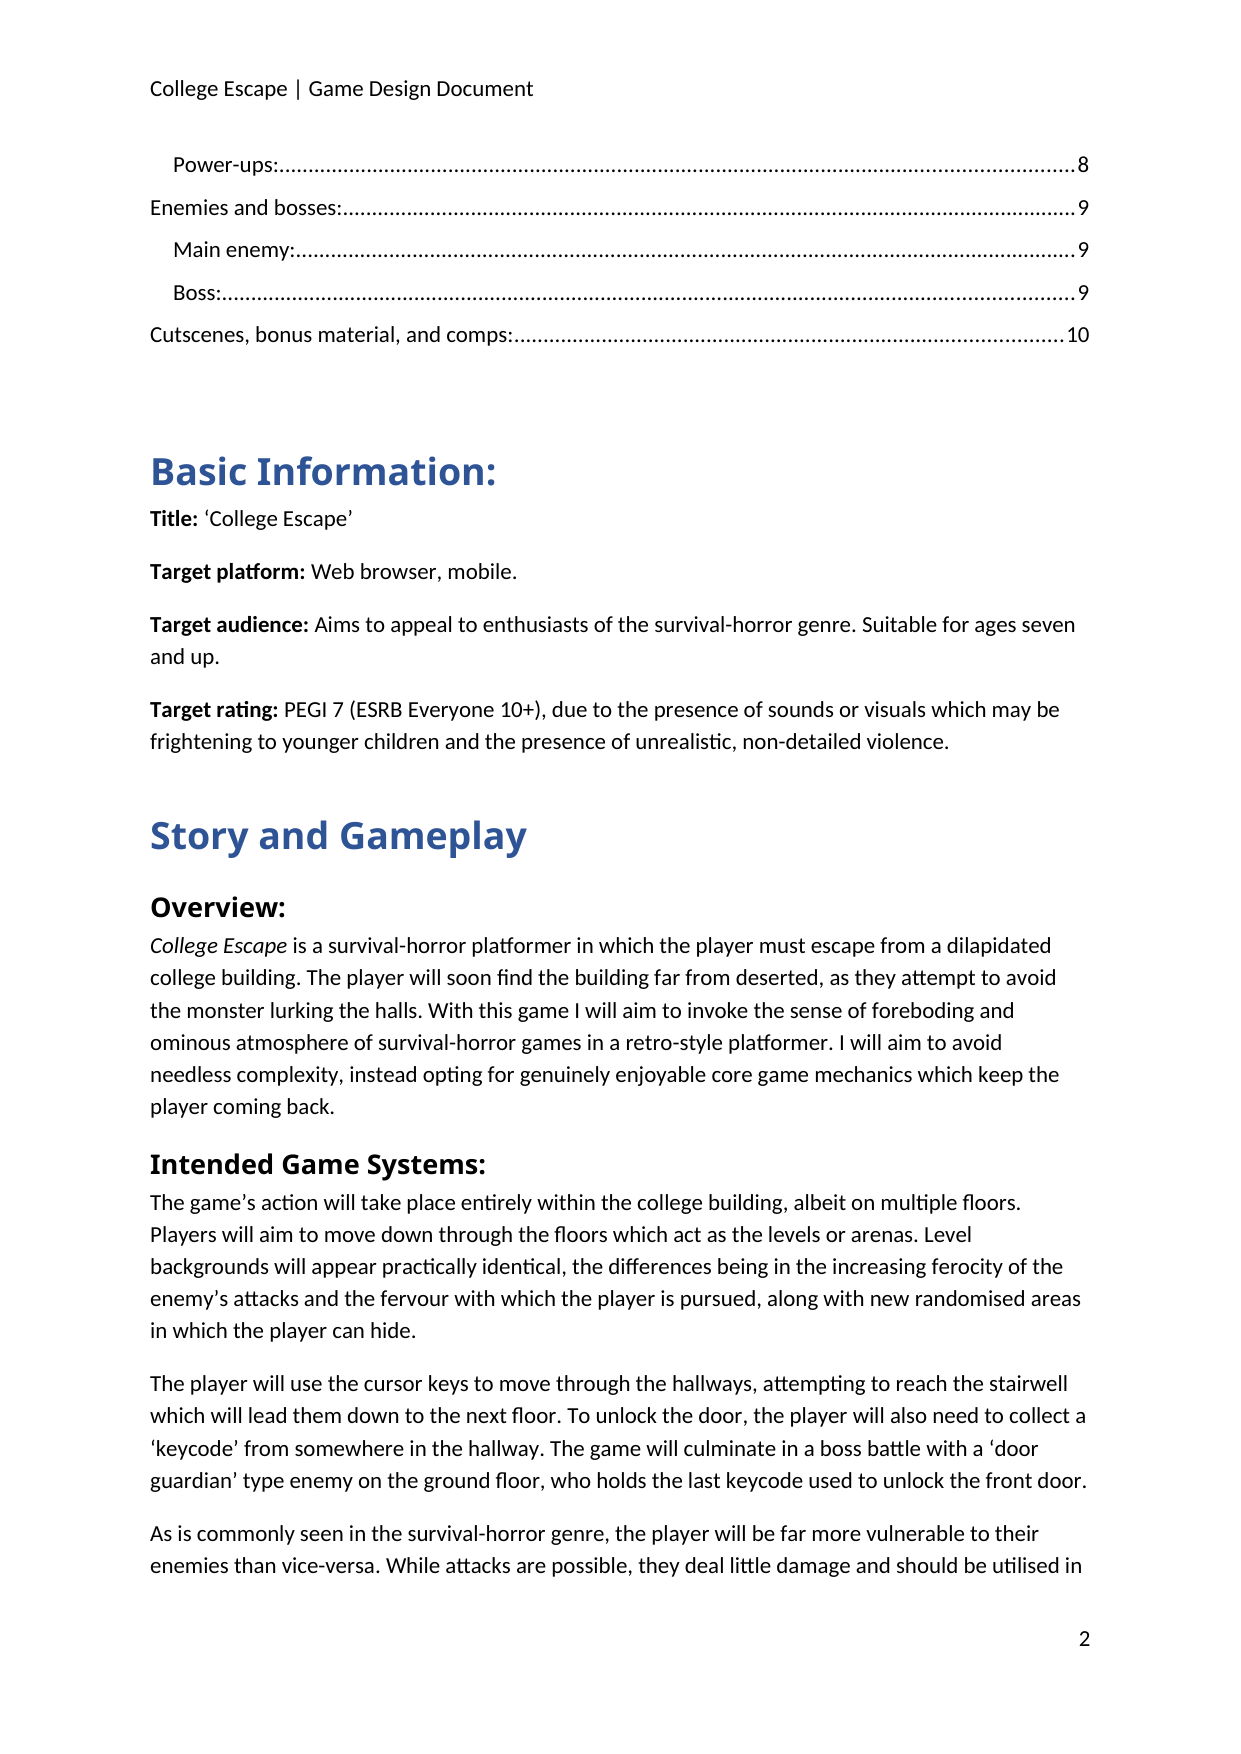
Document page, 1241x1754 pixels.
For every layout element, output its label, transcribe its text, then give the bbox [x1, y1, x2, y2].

text The game’s action will take place entirely within the college building, albeit on multiple floors. Players will aim to move down through the floors which act as the levels or arenas. Level backgrounds will appear practically identical, the differences being in the increasing ferocity of the enemy’s attacks and the fervour with which the player is pursued, along with new randomised areas in which the player can hide. [150, 1188, 1090, 1344]
subtitle Overview: [150, 889, 1090, 926]
text Target audience: Aims to appeal to enthusiasts of the survival-horror genre. Suitable for ages seven and up. [150, 610, 1090, 670]
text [150, 1519, 1090, 1579]
subtitle Story and Gameplay [150, 809, 1090, 861]
subtitle Basic Information: [150, 445, 1090, 496]
text The player will use the cursor keys to move through the hallways, attempting to reach the stairwell which will lead them down to the next floor. To unlock the door, the player will also need to collect a ‘keycode’ from somewhere in the hallway. The game will culminate in a boss battle with a ‘door guardian’ type enemy on the ground floor, who holds the last keycode used to unlock the front door. [150, 1369, 1090, 1494]
text Target rating: PEGI 7 (ESRB Everyone 10+), due to the presence of sounds or visuals which may be frightening to younger children and the presence of unrealistic, non-detailed violence. [150, 695, 1090, 755]
subtitle Intended Game Systems: [150, 1145, 1090, 1182]
text Title: ‘College Escape’ [150, 504, 1090, 532]
text Target platform: Web browser, mobile. [150, 557, 1090, 585]
text College Escape is a survival-horror platformer in which the player must escape from a dilapidated college building. The player will soon find the building far from deserted, as they attempt to avoid the monster lurking the halls. With this game I will aim to invoke the sense of foreboding and ominous atmosphere of survival-horror games in a retro-style platformer. I will aim to avoid needless complexity, instead opting for genuinely enjoyable core game mechanics which keep the player coming back. [150, 931, 1090, 1120]
